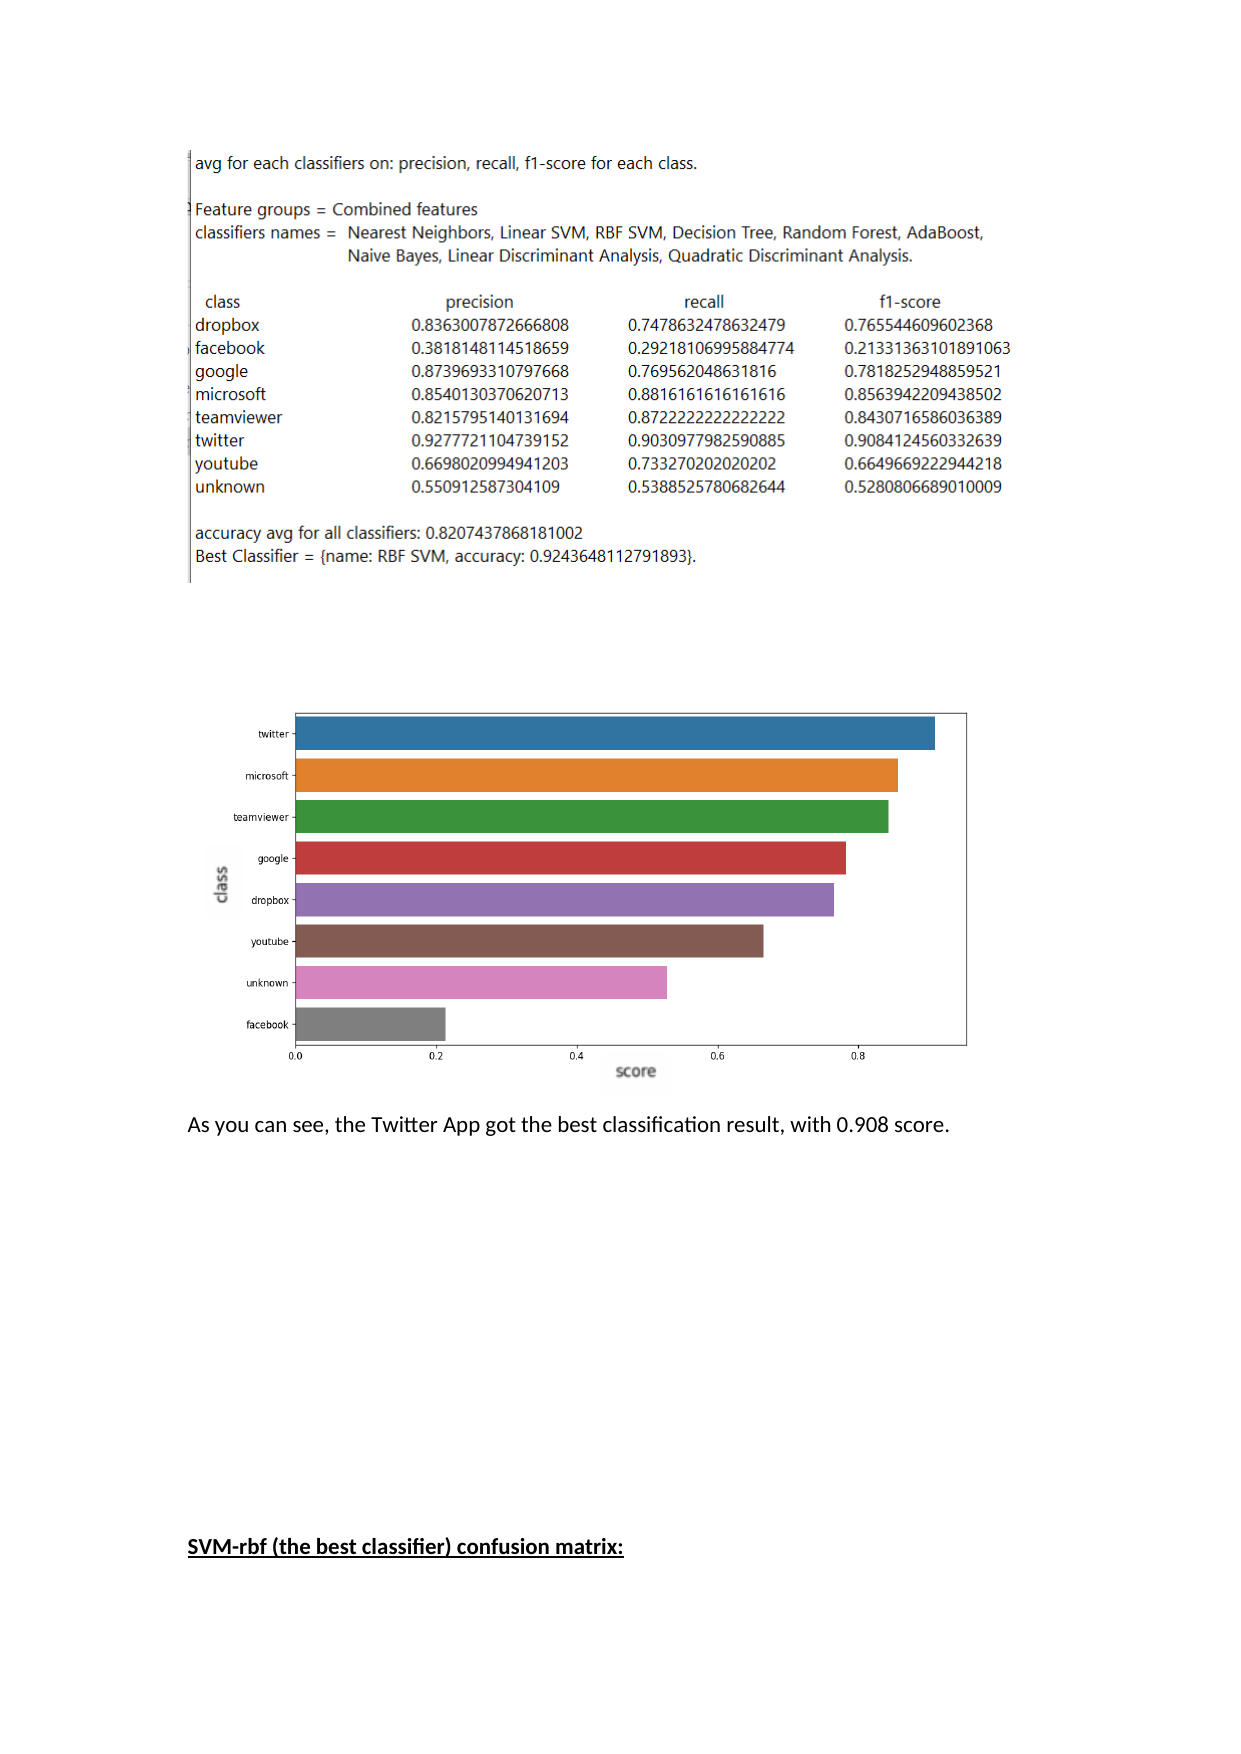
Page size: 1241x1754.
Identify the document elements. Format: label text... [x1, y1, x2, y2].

picture [603, 1052, 669, 1096]
picture [187, 662, 1053, 1092]
picture [187, 150, 1053, 583]
text SVM-rbf (the best classifier) confusion matrix: [187, 1532, 1053, 1560]
text As you can see, the Twitter App got the best classification result, with 0.908 score. [187, 1110, 1053, 1138]
